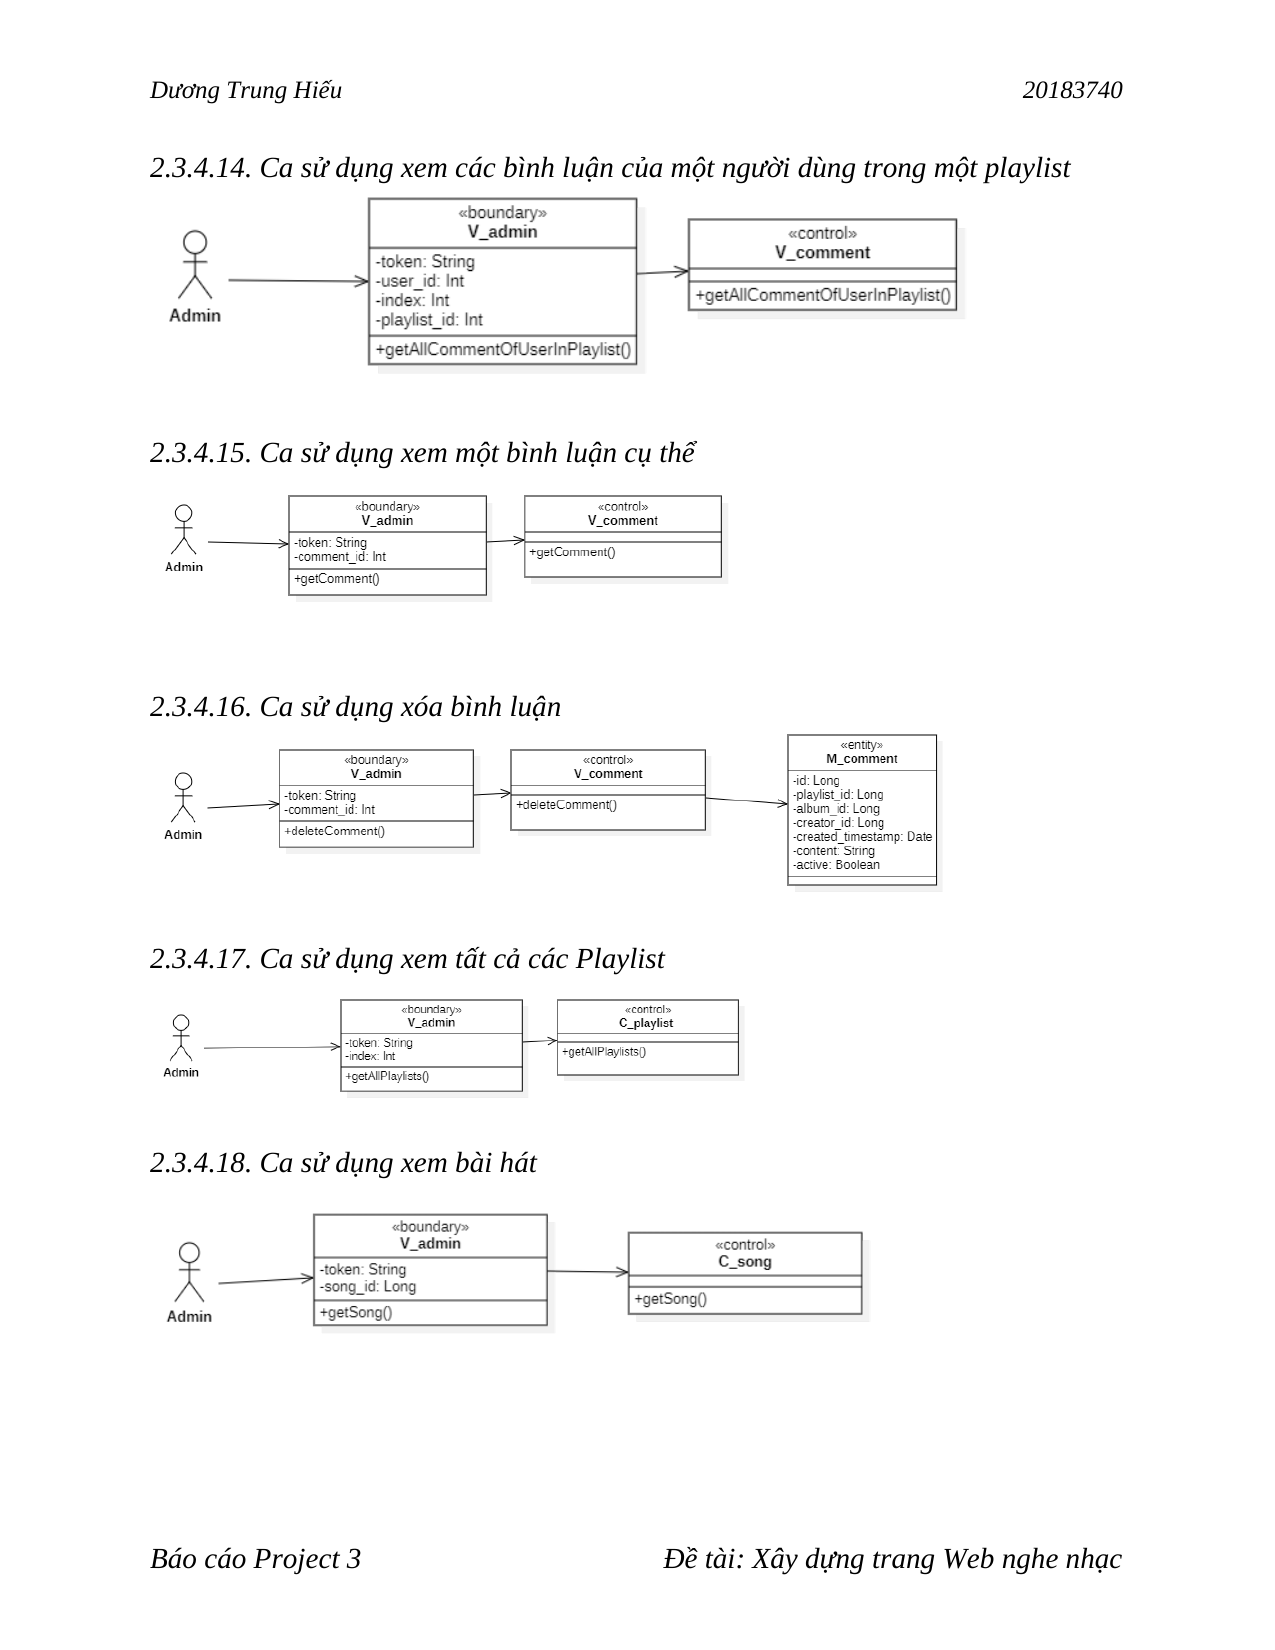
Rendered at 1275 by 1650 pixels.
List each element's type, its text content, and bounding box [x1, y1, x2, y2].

picture [150, 471, 774, 671]
subtitle 2.3.4.15. Ca sử dụng xem một bình luận cụ thể [150, 435, 1125, 468]
picture [150, 725, 1005, 922]
subtitle 2.3.4.14. Ca sử dụng xem các bình luận của một người dùng trong một playlist [150, 150, 1125, 183]
picture [150, 977, 761, 1126]
picture [150, 1181, 927, 1376]
picture [150, 186, 996, 416]
subtitle 2.3.4.16. Ca sử dụng xóa bình luận [150, 689, 1125, 723]
subtitle 2.3.4.18. Ca sử dụng xem bài hát [150, 1145, 1125, 1179]
subtitle 2.3.4.17. Ca sử dụng xem tất cả các Playlist [150, 941, 1125, 975]
